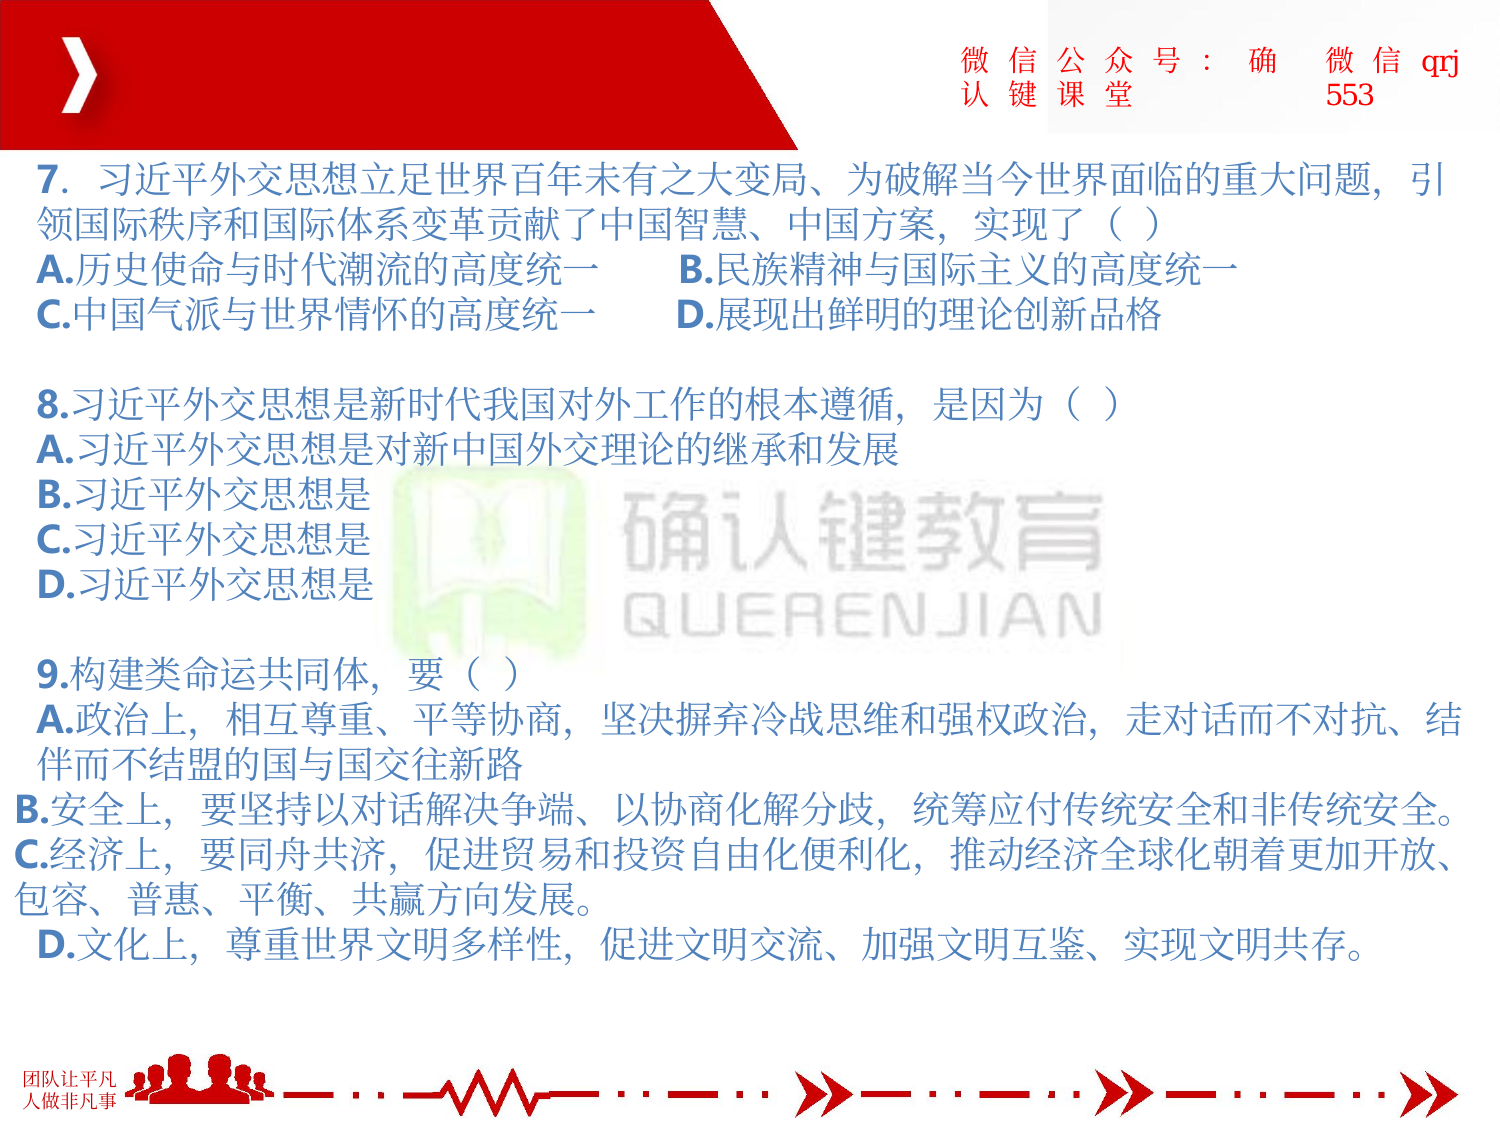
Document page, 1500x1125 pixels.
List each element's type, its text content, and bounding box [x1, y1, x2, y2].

text 伴而不结盟的国与国交往新路 [36, 743, 1487, 783]
text A.习近平外交思想是对新中国外交理论的继承和发展 [36, 428, 1167, 473]
text B.习近平外交思想是 [36, 473, 1167, 518]
text D.展现出鲜明的理论创新品格 [675, 293, 1264, 338]
text D.习近平外交思想是 [36, 563, 1167, 608]
text C.经济上，要同舟共济，促进贸易和投资自由化便利化，推动经济全球化朝着更加开放、 [13, 833, 1500, 878]
text 8.习近平外交思想是新时代我国对外工作的根本遵循，是因为（ ） [36, 378, 1167, 428]
text 微 信 公 众 号 ： 确 认 键 课 堂 [960, 44, 1285, 112]
picture [0, 0, 1500, 1125]
text 微 信 qrj 553 [1325, 44, 1499, 112]
text C.习近平外交思想是 [36, 518, 1167, 563]
text B.安全上，要坚持以对话解决争端、以协商化解分歧，统筹应付传统安全和非传统安全。 [13, 783, 1500, 833]
text 领国际秩序和国际体系变革贡献了中国智慧、中国方案，实现了（ ） [36, 203, 1471, 248]
text A.历史使命与时代潮流的高度统一 [36, 243, 625, 293]
text B.民族精神与国际主义的高度统一 [678, 243, 1264, 293]
text 7．习近平外交思想立足世界百年未有之大变局、为破解当今世界面临的重大问题，引 [36, 153, 1471, 203]
text 团队让平凡 [23, 1071, 142, 1090]
text 人做非凡事 [23, 1094, 142, 1113]
text 包容、普惠、平衡、共赢方向发展。 [13, 878, 1500, 923]
text 9.构建类命运共同体，要（ ） [36, 648, 1487, 698]
text A.政治上，相互尊重、平等协商，坚决摒弃冷战思维和强权政治，走对话而不对抗、结 [36, 698, 1487, 743]
text C.中国气派与世界情怀的高度统一 [36, 293, 625, 338]
text D.文化上，尊重世界文明多样性，促进文明交流、加强文明互鉴、实现文明共存。 [36, 918, 1414, 968]
